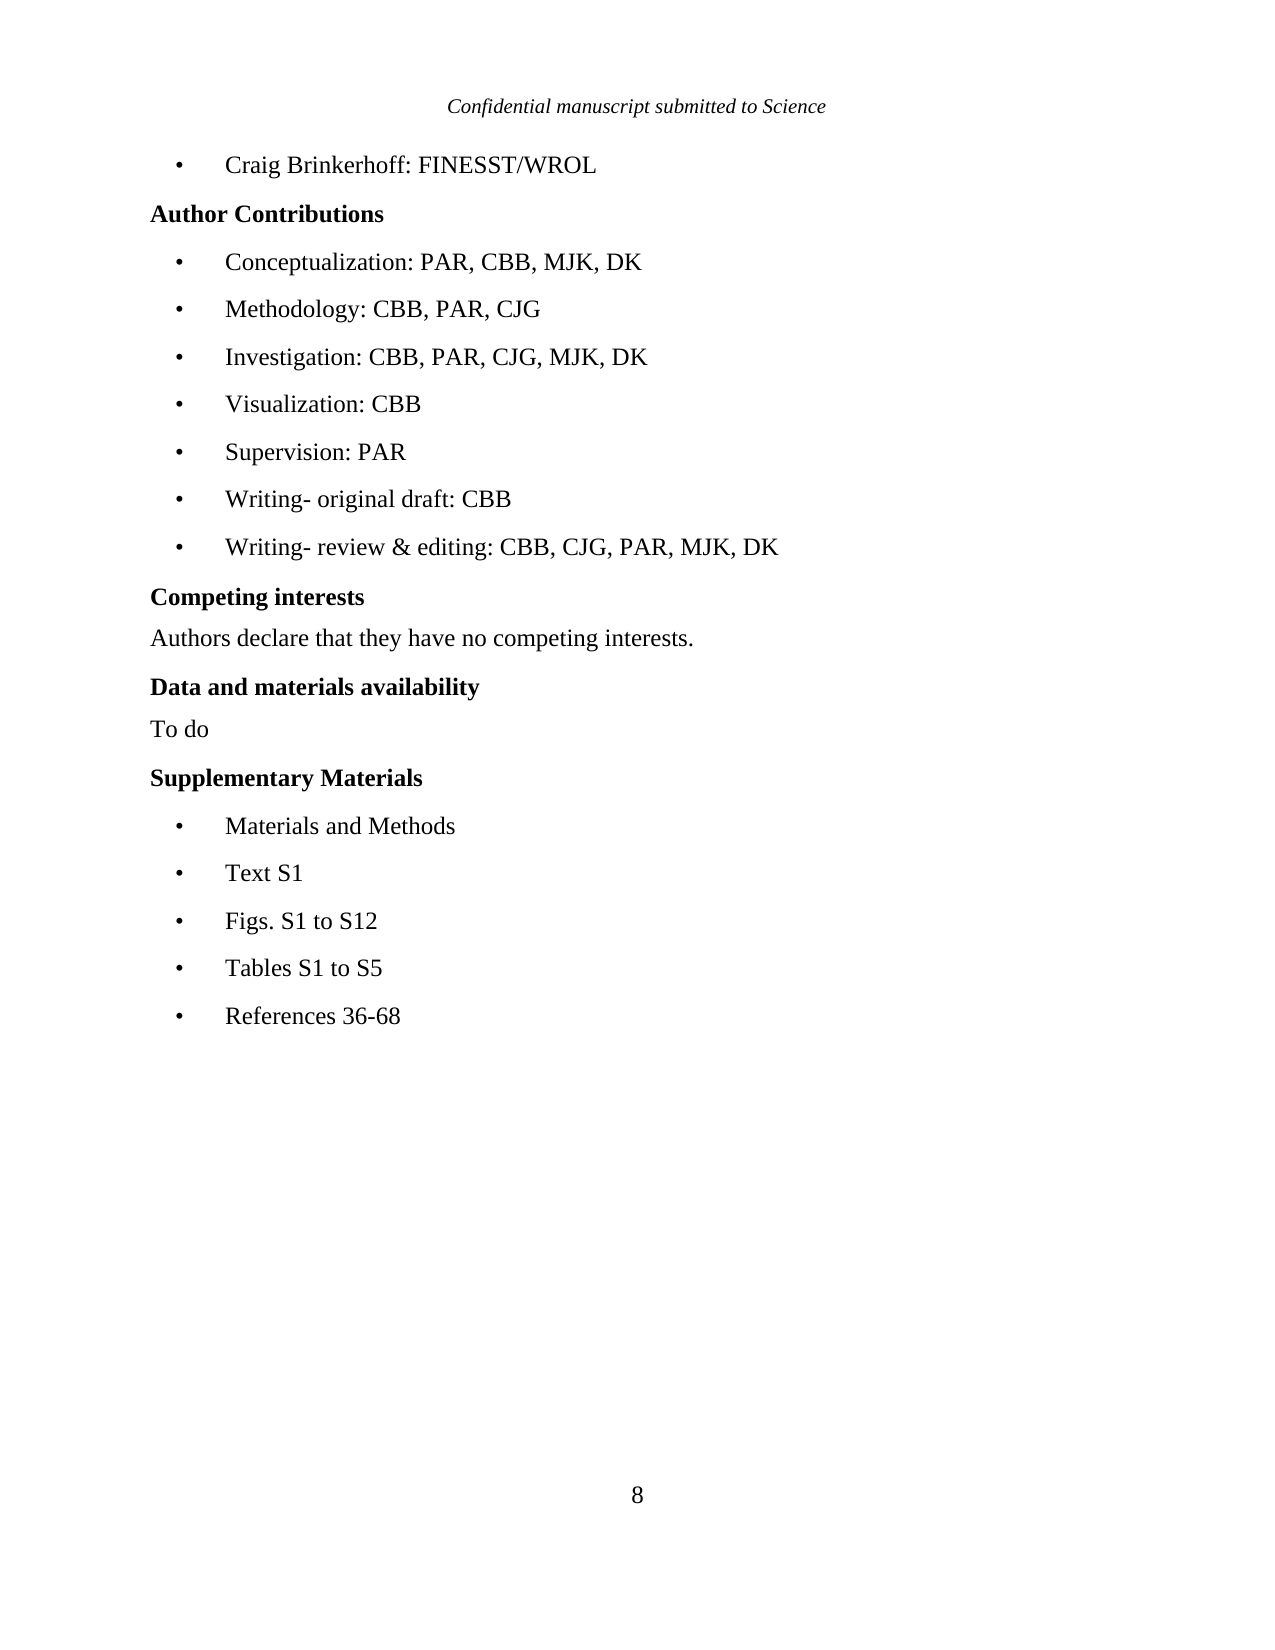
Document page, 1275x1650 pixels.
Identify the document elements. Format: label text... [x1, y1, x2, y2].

list References 36-68 [175, 1001, 1125, 1029]
list Tables S1 to S5 [175, 953, 1125, 982]
text Authors declare that they have no competing interests. [150, 623, 1125, 652]
list Visualization: CBB [175, 389, 1125, 418]
subtitle Supplementary Materials [150, 763, 1125, 792]
list Figs. S1 to S12 [175, 906, 1125, 934]
list Methodology: CBB, PAR, CJG [175, 294, 1125, 323]
list Supervision: PAR [175, 437, 1125, 466]
text To do [150, 714, 1125, 742]
list Conceptualization: PAR, CBB, MJK, DK [175, 247, 1125, 276]
list Writing- review & editing: CBB, CJG, PAR, MJK, DK [175, 532, 1125, 561]
subtitle Author Contributions [150, 199, 1125, 228]
subtitle Competing interests [150, 582, 1125, 610]
list Materials and Methods [175, 811, 1125, 839]
list Writing- original draft: CBB [175, 484, 1125, 513]
subtitle Data and materials availability [150, 672, 1125, 701]
list Text S1 [175, 858, 1125, 887]
list Investigation: CBB, PAR, CJG, MJK, DK [175, 342, 1125, 371]
list Craig Brinkerhoff: FINESST/WROL [175, 150, 1125, 179]
